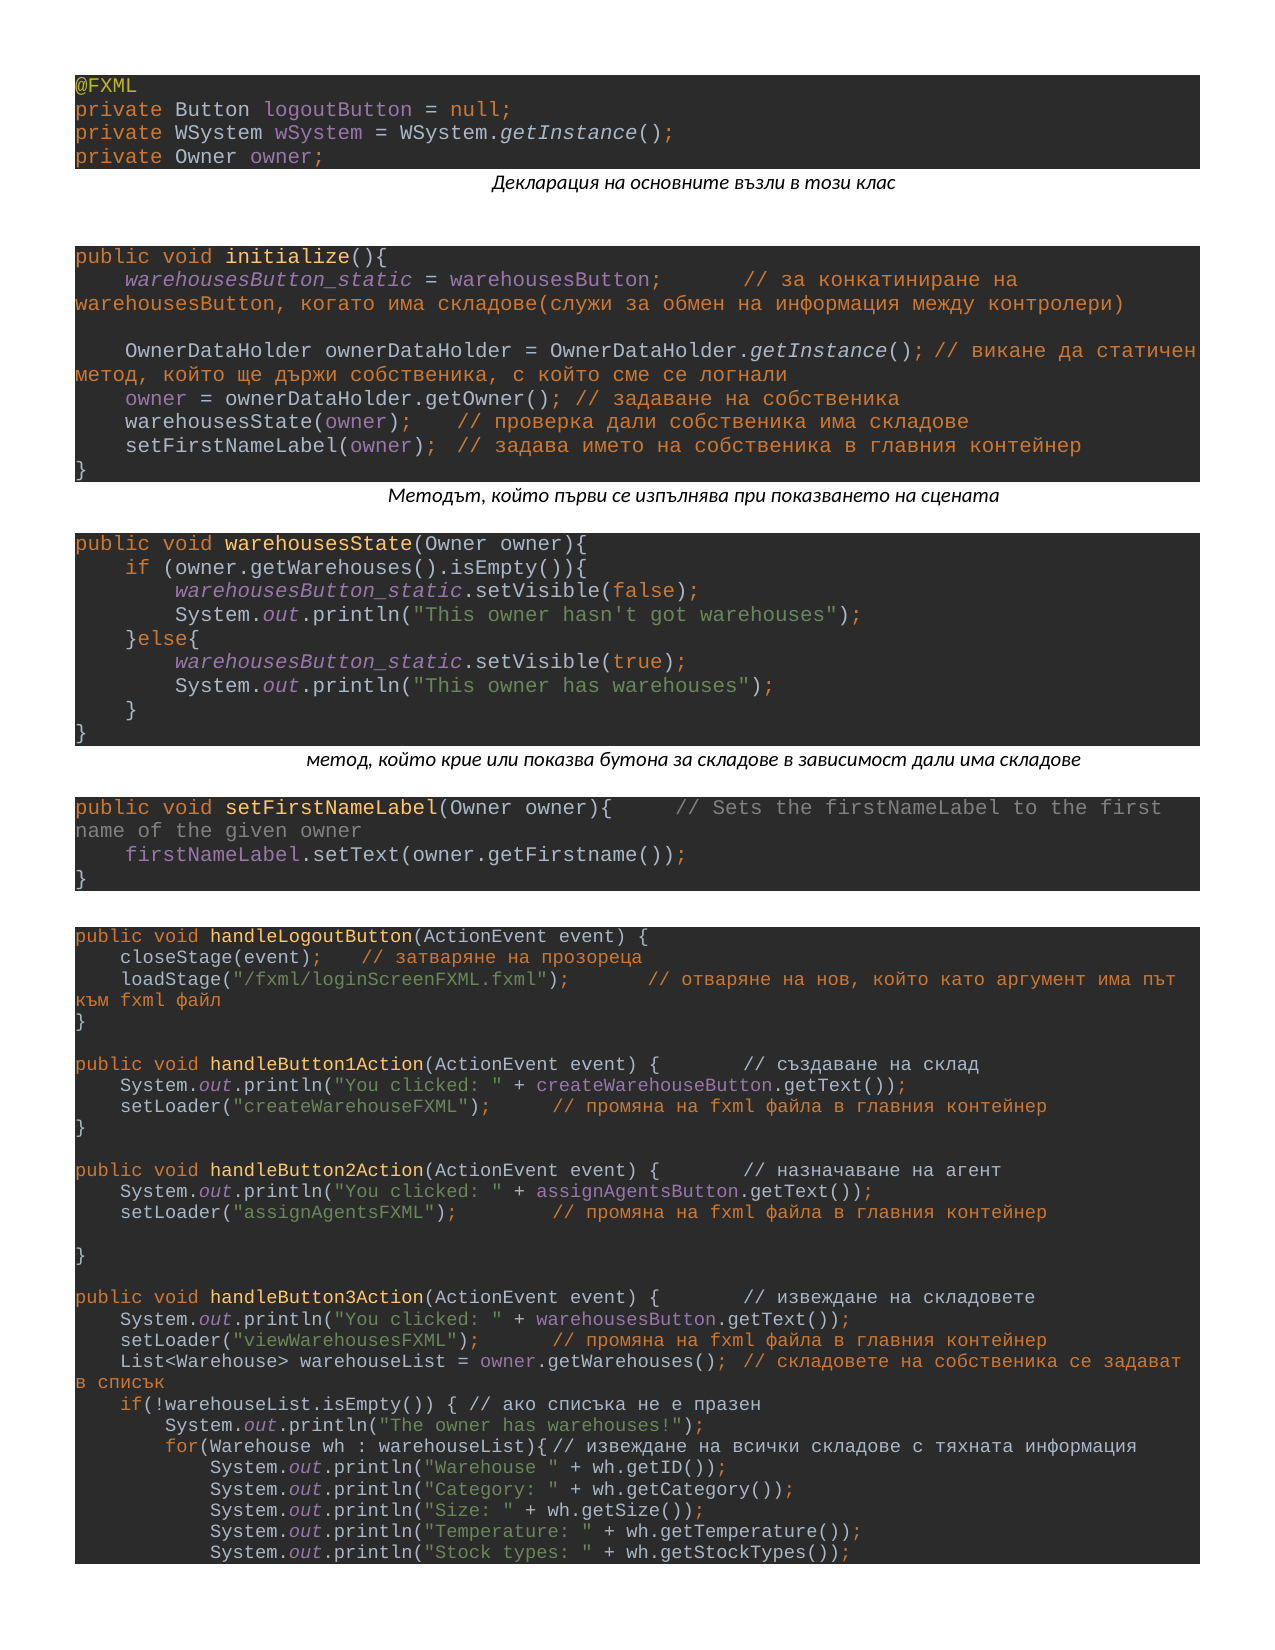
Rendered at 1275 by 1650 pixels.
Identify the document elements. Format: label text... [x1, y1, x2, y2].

text public void setFirstNameLabel(Owner owner){ // Sets the firstNameLabel to the first name of the given owner firstNameLabel.setText(owner.getFirstname()); } [75, 797, 1200, 891]
text метод, който крие или показва бутона за складове в зависимост дали има складове [187, 746, 1200, 771]
text public void initialize(){ warehousesButton_static = warehousesButton; // за конкатиниране на warehousesButton, когато има складове(служи за обмен на информация между контролери) OwnerDataHolder ownerDataHolder = OwnerDataHolder.getInstance(); // викане да статичен метод, който ще държи собственика, с който сме се логнали owner = ownerDataHolder.getOwner(); // задаване на собственика warehousesState(owner); // проверка дали собственика има складове setFirstNameLabel(owner); // задава името на собственика в главния контейнер } [75, 246, 1200, 482]
text public void warehousesState(Owner owner){ if (owner.getWarehouses().isEmpty()){ warehousesButton_static.setVisible(false); System.out.println("This owner hasn't got warehouses"); }else{ warehousesButton_static.setVisible(true); System.out.println("This owner has warehouses"); } } [75, 533, 1200, 746]
text Декларация на основните възли в този клас [187, 169, 1200, 195]
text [75, 927, 1200, 1564]
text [75, 75, 1200, 169]
text Методът, който първи се изпълнява при показването на сцената [187, 482, 1200, 508]
